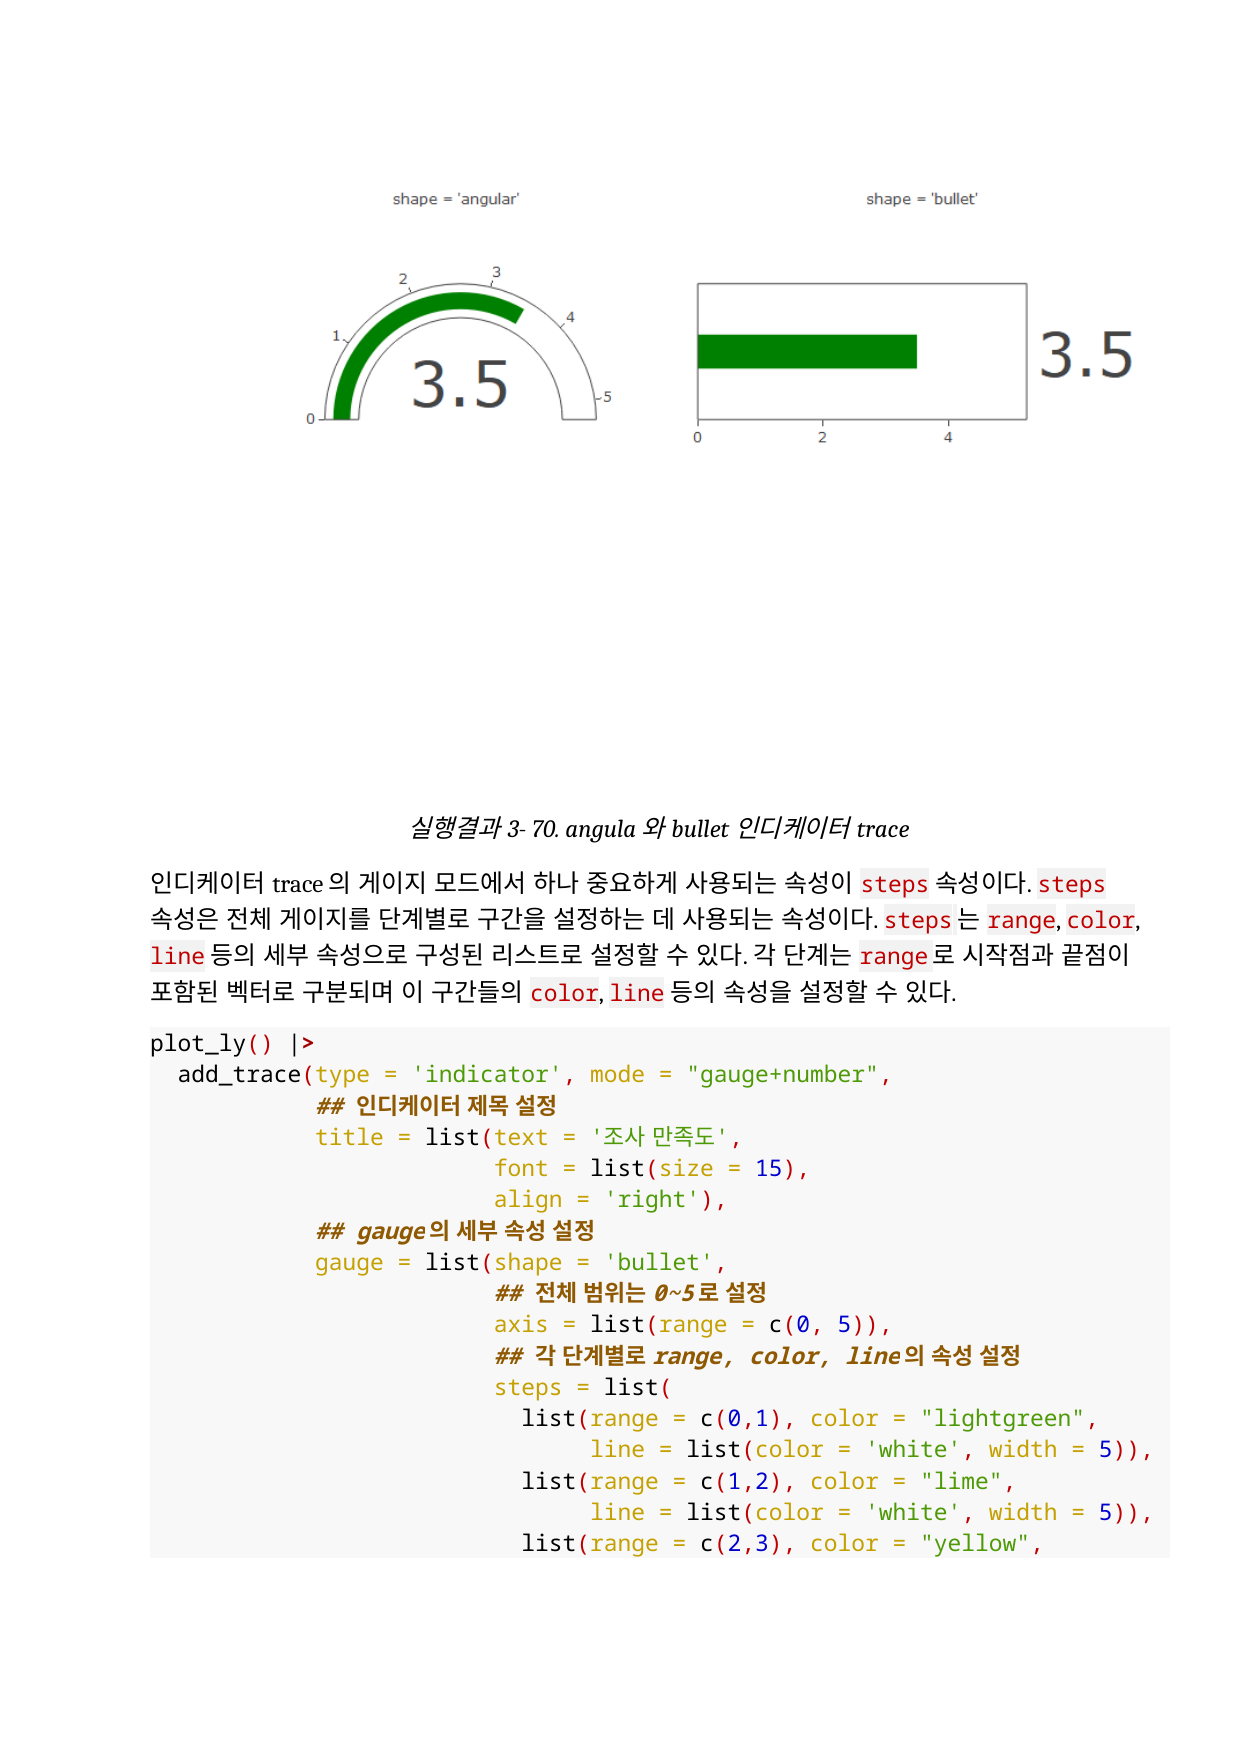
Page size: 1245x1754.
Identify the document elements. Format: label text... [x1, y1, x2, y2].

text 인디케이터 trace의 게이지 모드에서 하나 중요하게 사용되는 속성이 steps 속성이다. steps 속성은 전체 게이지를 단계별로 구간을 설정하는 데 사용되는 속성이다. steps는 range, color, line 등의 세부 속성으로 구성된 리스트로 설정할 수 있다. 각 단계는 range로 시작점과 끝점이 포함된 벡터로 구분되며 이 구간들의 color, line 등의 속성을 설정할 수 있다. [150, 863, 1170, 1008]
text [150, 1027, 1170, 1558]
picture [172, 187, 1148, 788]
text 실행결과 3- 70. angula와 bullet 인디케이터 trace [150, 808, 1170, 844]
